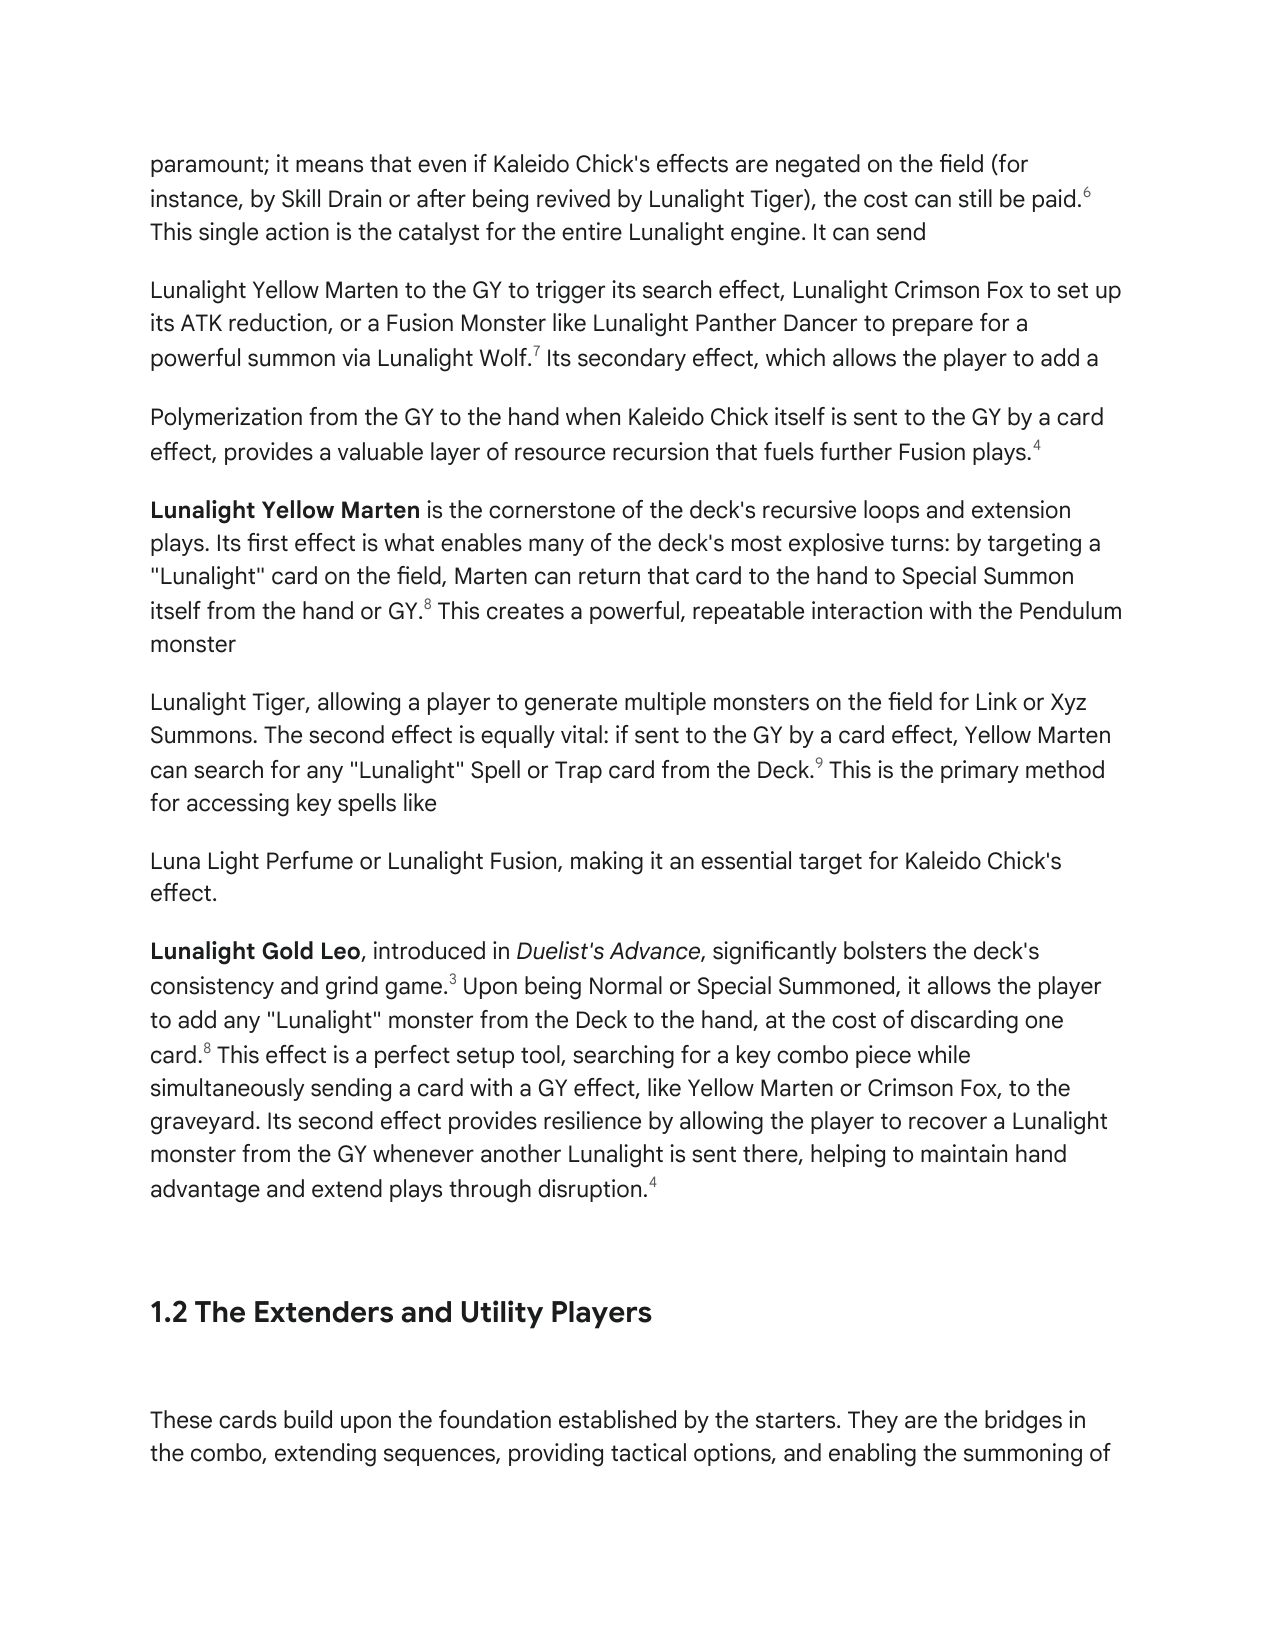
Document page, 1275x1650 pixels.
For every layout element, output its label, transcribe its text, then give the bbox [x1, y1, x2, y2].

text Luna Light Perfume or Lunalight Fusion, making it an essential target for Kaleido Chick's effect. [150, 847, 1125, 908]
text Lunalight Yellow Marten to the GY to trigger its search effect, Lunalight Crimson Fox to set up its ATK reduction, or a Fusion Monster like Lunalight Panther Dancer to prepare for a powerful summon via Lunalight Wolf.7 Its secondary effect, which allows the player to add a [150, 276, 1125, 373]
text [150, 150, 1125, 247]
text Lunalight Tiger, allowing a player to generate multiple monsters on the field for Link or Xyz Summons. The second effect is equally vital: if sent to the GY by a card effect, Yellow Marten can search for any "Lunalight" Spell or Trap card from the Deck.9 This is the primary method for accessing key spells like [150, 688, 1125, 818]
subtitle 1.2 The Extenders and Utility Players [150, 1295, 1125, 1331]
text Lunalight Gold Leo, introduced in Duelist's Advance, significantly bolsters the deck's consistency and grind game.3 Upon being Normal or Special Summoned, it allows the player to add any "Lunalight" monster from the Deck to the hand, at the cost of discarding one card.8 This effect is a perfect setup tool, searching for a key combo piece while simultaneously sending a card with a GY effect, like Yellow Marten or Crimson Fox, to the graveyard. Its second effect provides resilience by allowing the player to recover a Lunalight monster from the GY whenever another Lunalight is sent there, helping to maintain hand advantage and extend plays through disruption.4 [150, 937, 1125, 1204]
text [150, 1407, 1125, 1468]
text Polymerization from the GY to the hand when Kaleido Chick itself is sent to the GY by a card effect, provides a valuable layer of resource recursion that fuels further Fusion plays.4 [150, 403, 1125, 467]
text Lunalight Yellow Marten is the cornerstone of the deck's recursive loops and extension plays. Its first effect is what enables many of the deck's most explosive turns: by targeting a "Lunalight" card on the field, Marten can return that card to the hand to Special Summon itself from the hand or GY.8 This creates a powerful, repeatable interaction with the Pendulum monster [150, 497, 1125, 659]
